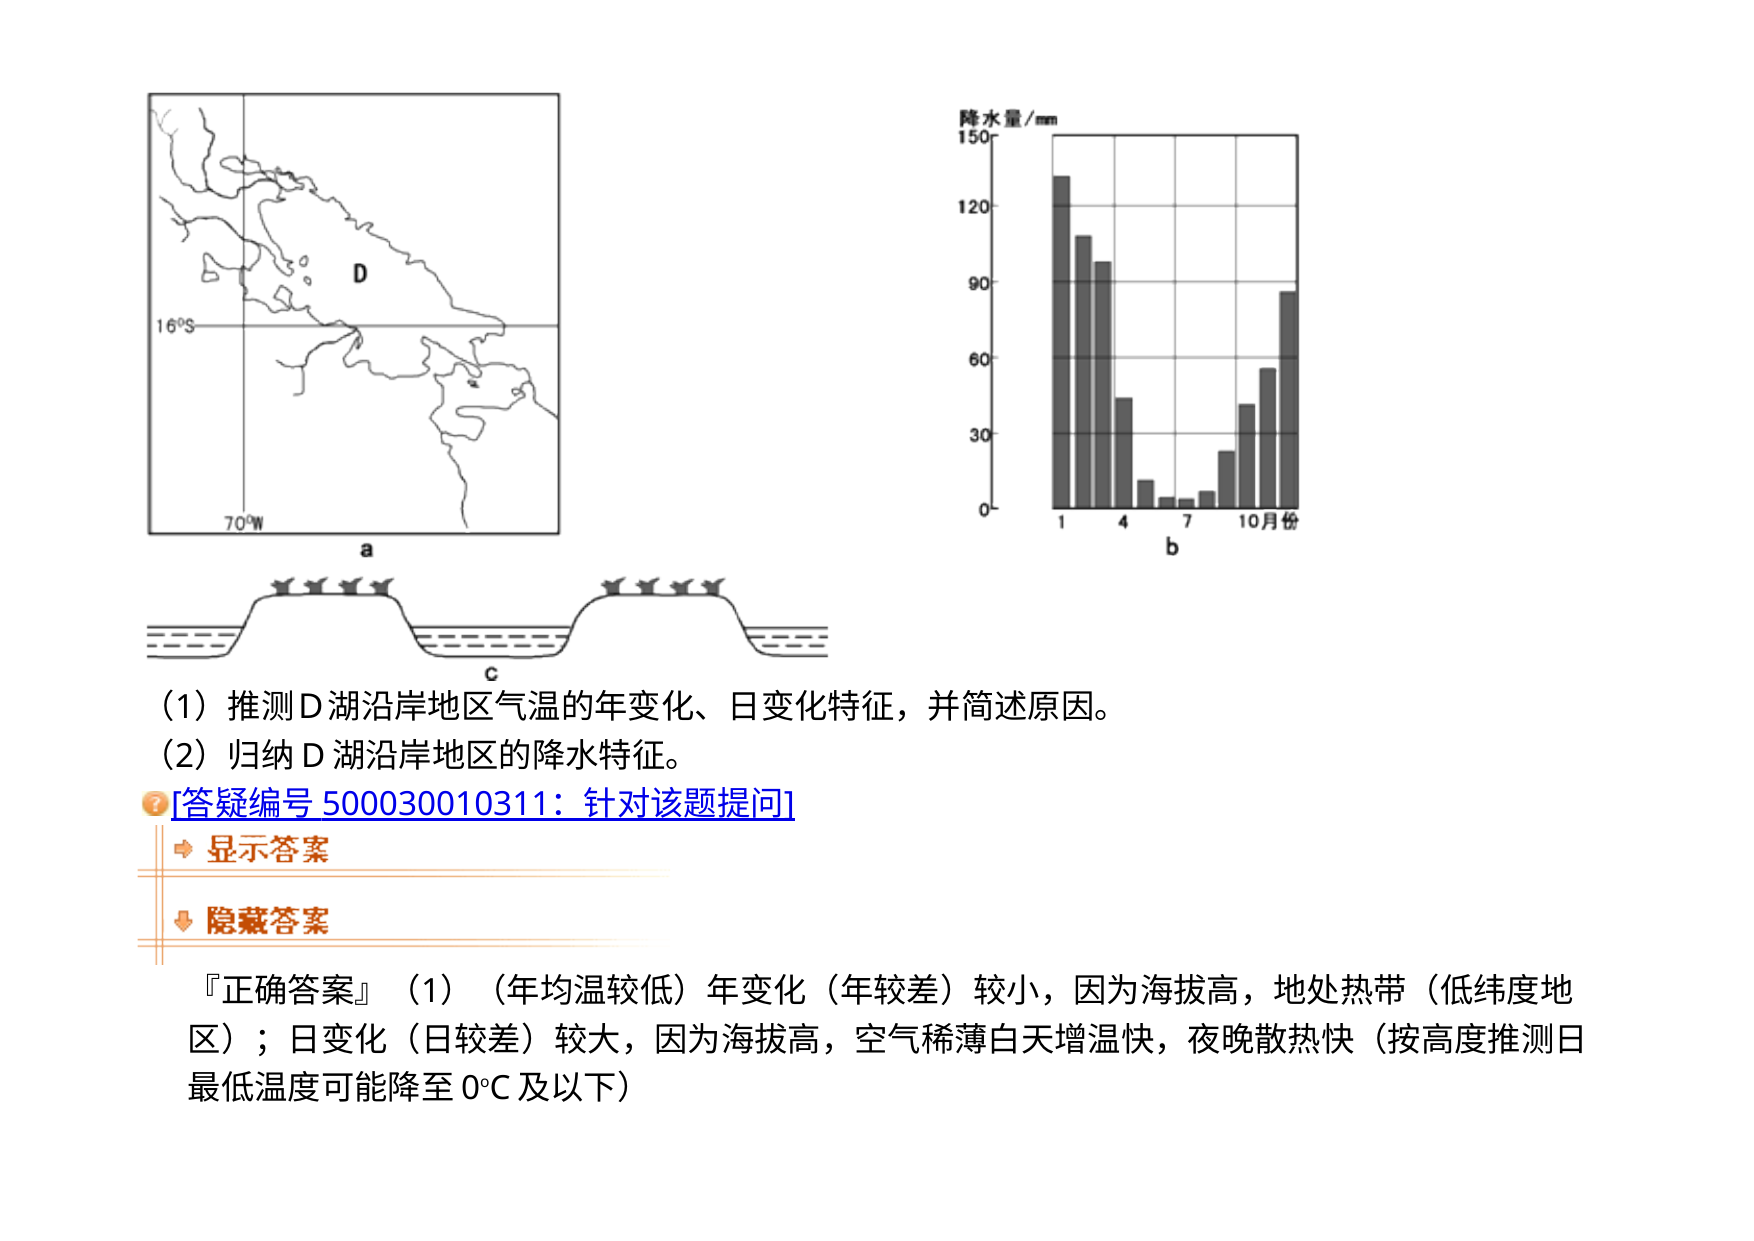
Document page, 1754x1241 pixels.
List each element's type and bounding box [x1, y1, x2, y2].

table_header [75, 91, 1537, 1109]
picture [137, 825, 671, 1009]
picture [141, 91, 1304, 681]
picture [141, 791, 171, 816]
